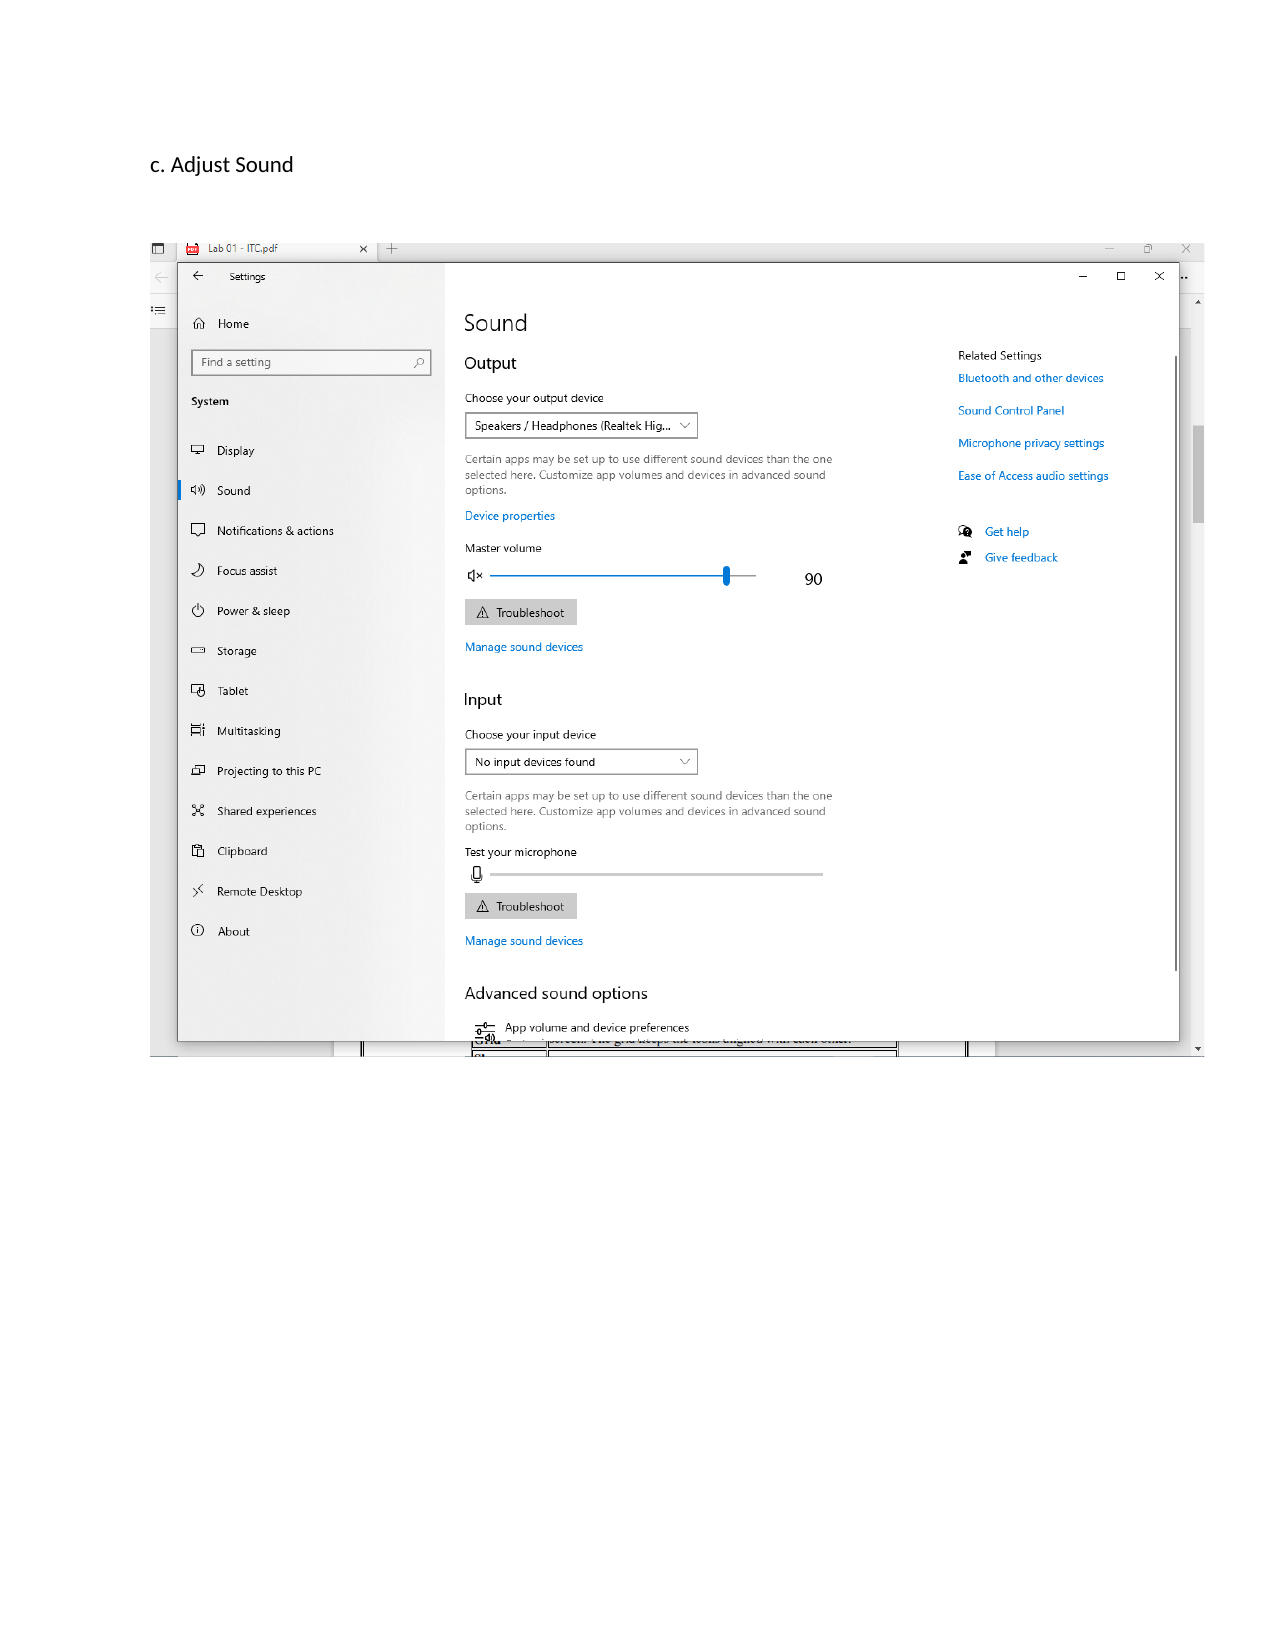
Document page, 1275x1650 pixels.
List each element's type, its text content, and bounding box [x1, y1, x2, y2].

text c. Adjust Sound [150, 150, 1125, 178]
picture [150, 243, 1205, 1057]
